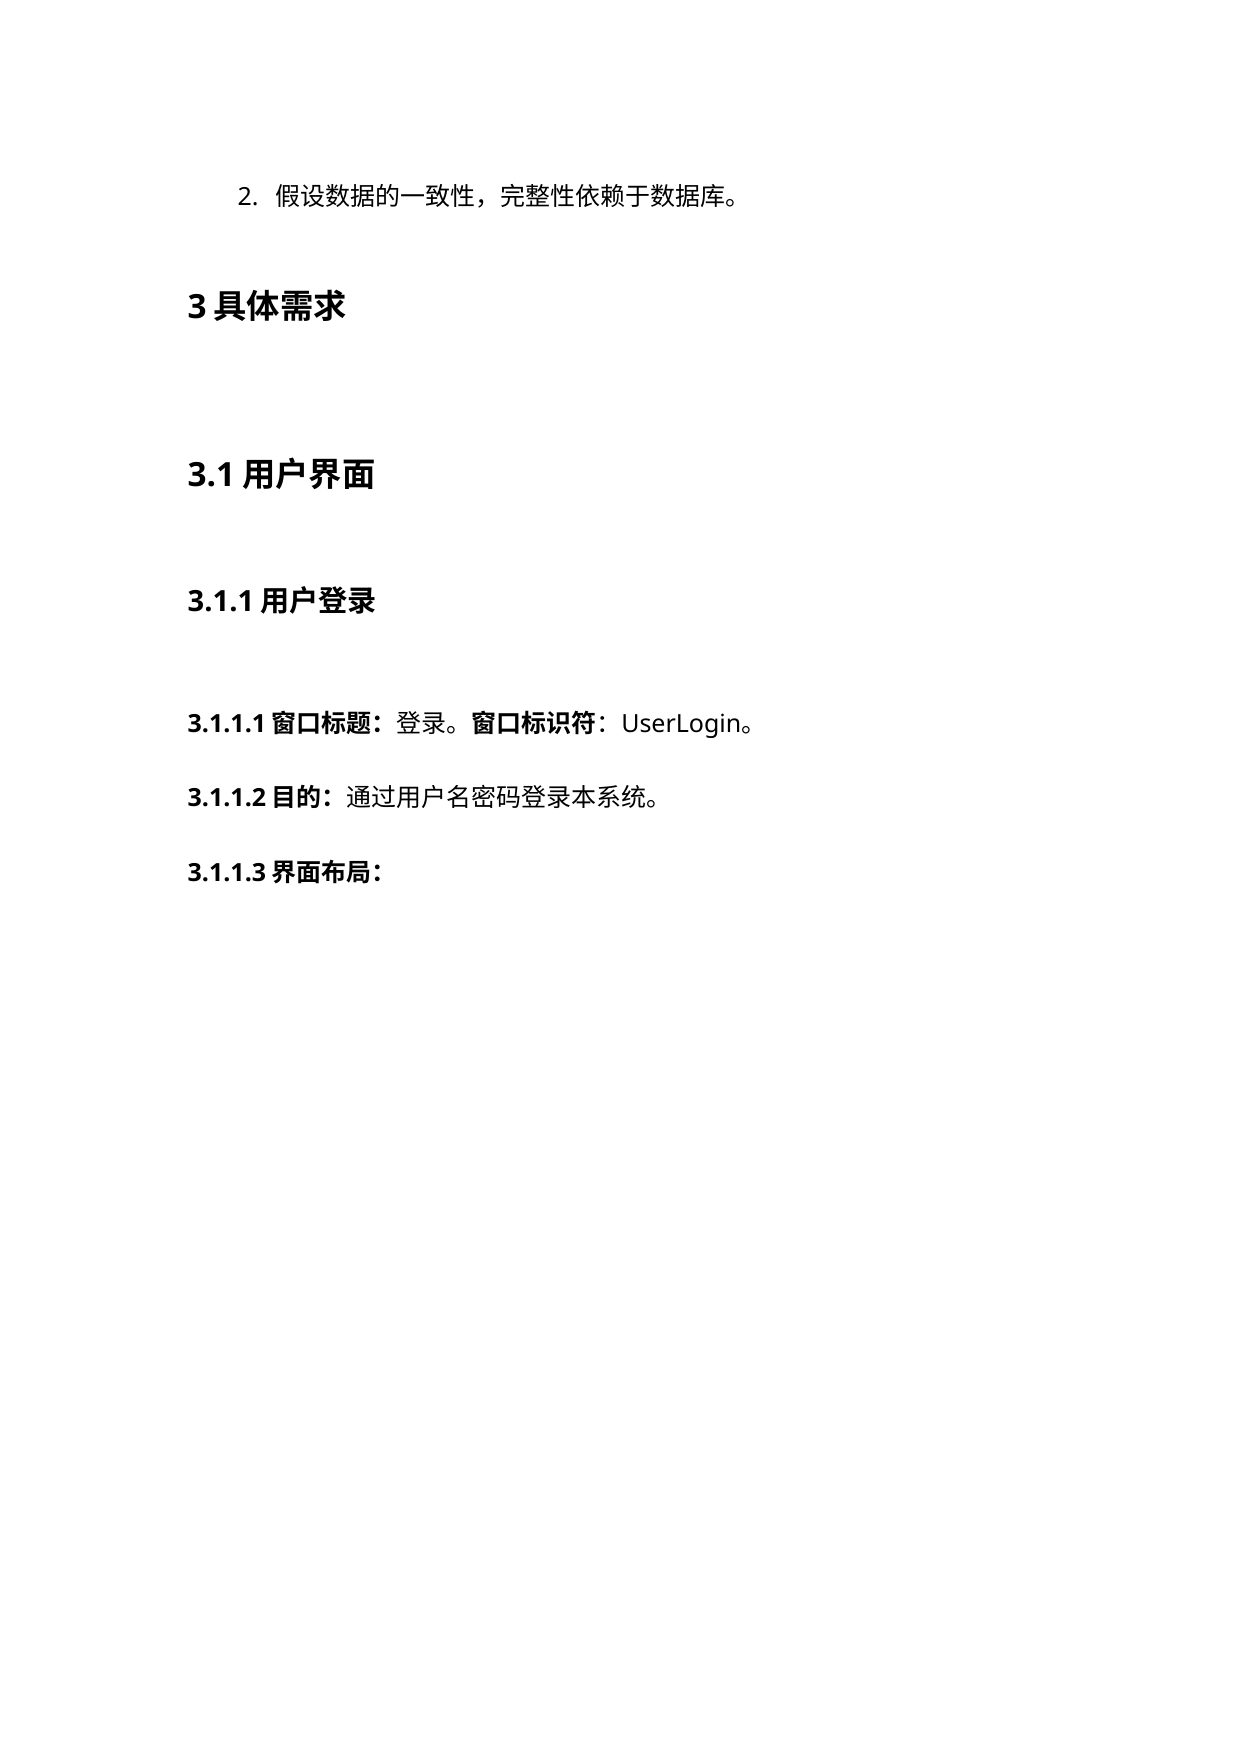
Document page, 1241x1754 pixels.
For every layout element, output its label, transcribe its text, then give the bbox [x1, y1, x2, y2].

text 3.1.1.2目的：通过用户名密码登录本系统。 [187, 763, 1053, 828]
subtitle 3.1用户界面 [187, 439, 1053, 504]
text 3.1.1.3界面布局： [187, 838, 1053, 903]
list 假设数据的一致性，完整性依赖于数据库。 [237, 162, 1053, 227]
text 3.1.1.1窗口标题：登录。窗口标识符：UserLogin。 [187, 689, 1053, 754]
subtitle 3.1.1用户登录 [187, 566, 1053, 631]
subtitle 3具体需求 [187, 271, 1053, 336]
